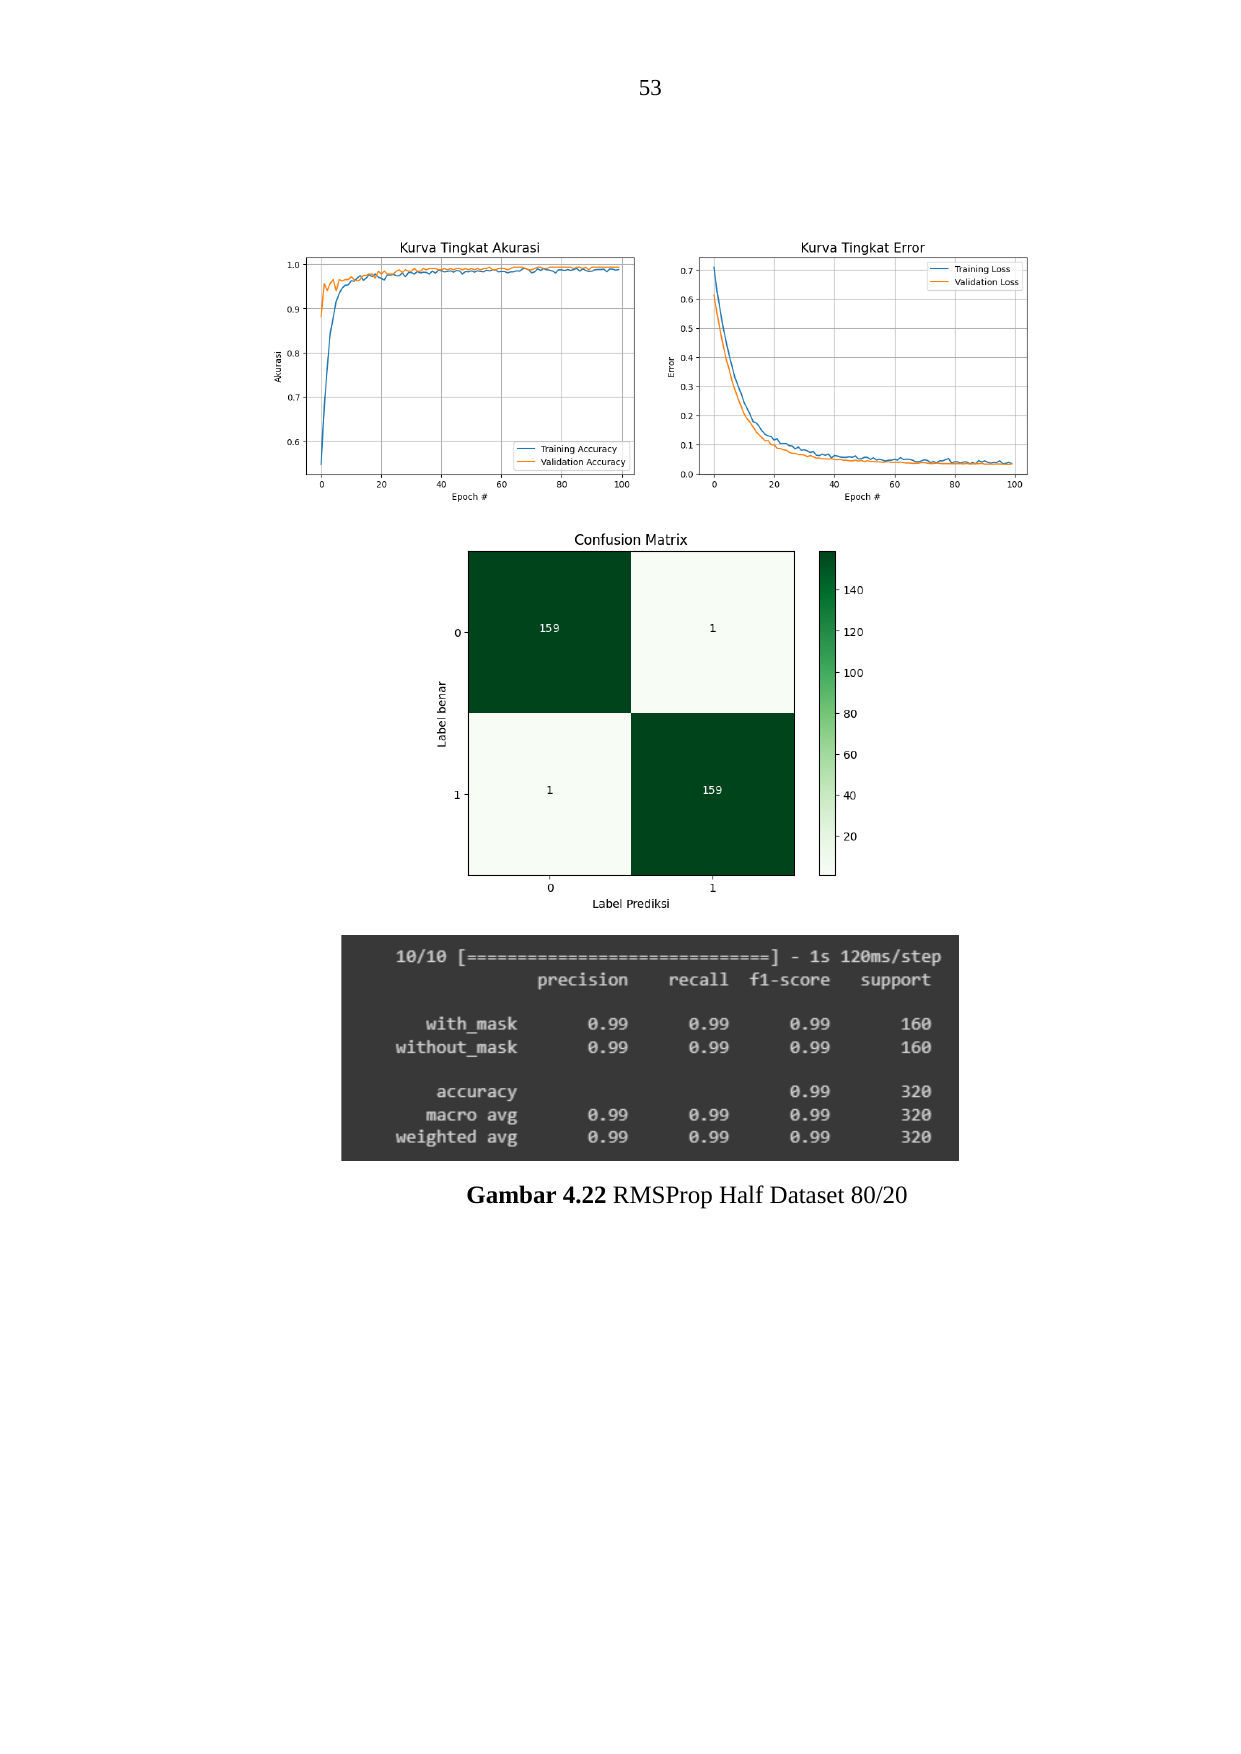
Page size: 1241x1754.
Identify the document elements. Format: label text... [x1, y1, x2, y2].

text Gambar 4.22 RMSProp Half Dataset 80/20 [311, 1180, 1063, 1208]
picture [341, 935, 959, 1161]
picture [430, 525, 871, 917]
picture [268, 237, 1032, 507]
